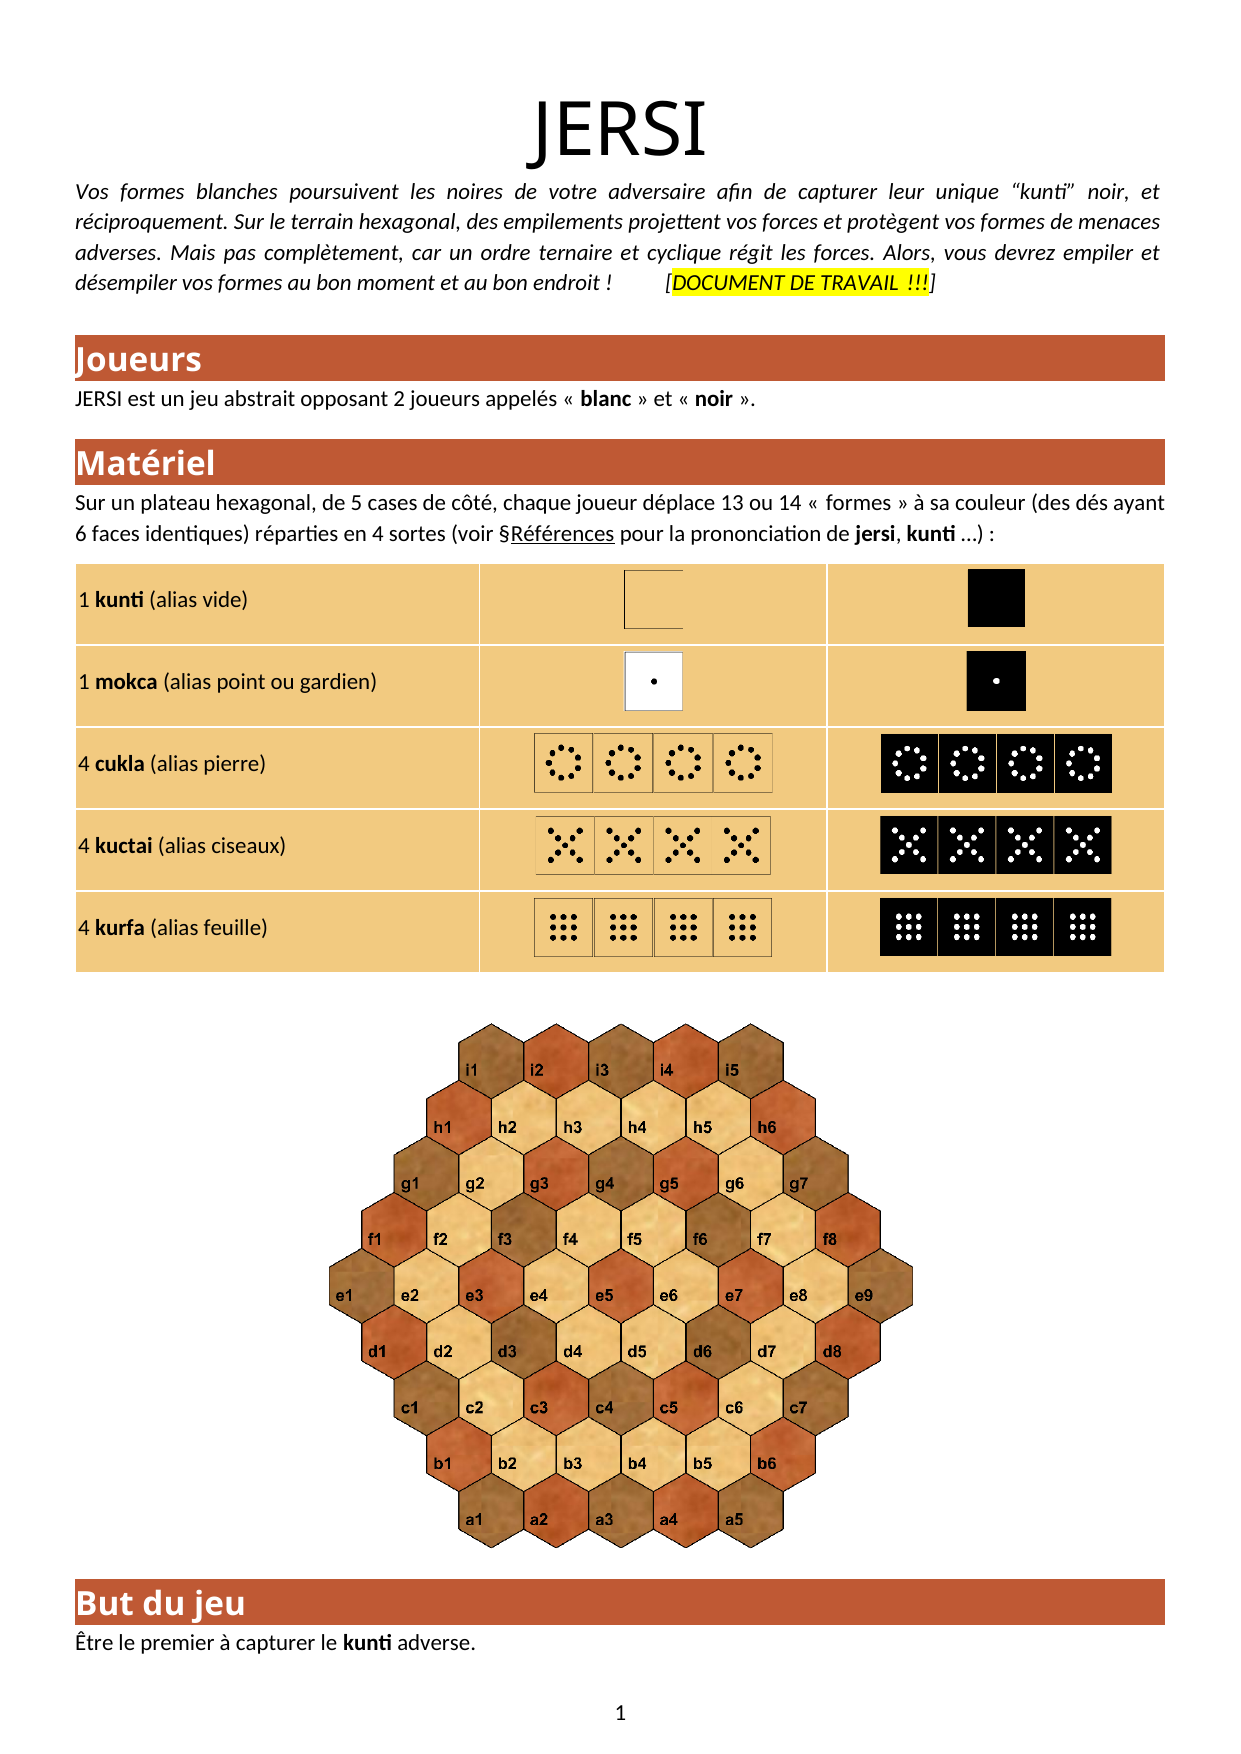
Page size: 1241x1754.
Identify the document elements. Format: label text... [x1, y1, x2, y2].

subtitle Joueurs [202, 335, 1165, 381]
picture [967, 569, 1025, 629]
picture [880, 815, 1112, 875]
table_header [828, 564, 1164, 644]
table_cell [480, 646, 826, 726]
table_cell [828, 728, 1164, 808]
table_header JERSI [75, 75, 1165, 177]
picture [880, 733, 1112, 793]
table_header [480, 564, 826, 644]
text Être le premier à capturer le kunti adverse. [75, 1628, 1165, 1656]
subtitle But du jeu [75, 1579, 1165, 1625]
table_cell [828, 810, 1164, 890]
table_header 1 kunti (alias vide) [76, 564, 479, 644]
table_cell 4 cukla (alias pierre) [76, 728, 479, 808]
table_cell Vos formes blanches poursuivent les noires de votre adversaire afin de capturer leur unique “kunti” noir, et réciproquement. Sur le terrain hexagonal, des empilements projettent vos forces et protègent vos formes de menaces adverses. Mais pas complètement, car un ordre ternaire et cyclique régit les forces. Alors, vous devrez empiler et désempiler vos formes au bon moment et au bon endroit ! [DOCUMENT DE TRAVAIL !!!] [75, 177, 1165, 310]
picture [880, 897, 1112, 957]
table_cell [480, 810, 826, 890]
table_cell 4 kuctai (alias ciseaux) [76, 810, 479, 890]
picture [966, 651, 1026, 711]
text JERSI est un jeu abstrait opposant 2 joueurs appelés « blanc » et « noir ». [75, 384, 1165, 412]
subtitle Matériel [75, 439, 1165, 485]
table_cell [480, 892, 826, 972]
picture [533, 897, 773, 957]
picture [533, 733, 773, 793]
picture [535, 815, 771, 875]
table_cell 1 mokca (alias point ou gardien) [76, 646, 479, 726]
text Sur un plateau hexagonal, de 5 cases de côté, chaque joueur déplace 13 ou 14 « formes » à sa couleur (des dés ayant 6 faces identiques) réparties en 4 sortes (voir §Références pour la prononciation de jersi, kunti …) : [75, 488, 1165, 547]
picture [326, 1020, 914, 1553]
picture [623, 569, 683, 629]
table_cell [480, 728, 826, 808]
picture [623, 651, 683, 711]
table_cell [828, 646, 1164, 726]
table_cell [828, 892, 1164, 972]
table_cell 4 kurfa (alias feuille) [76, 892, 479, 972]
